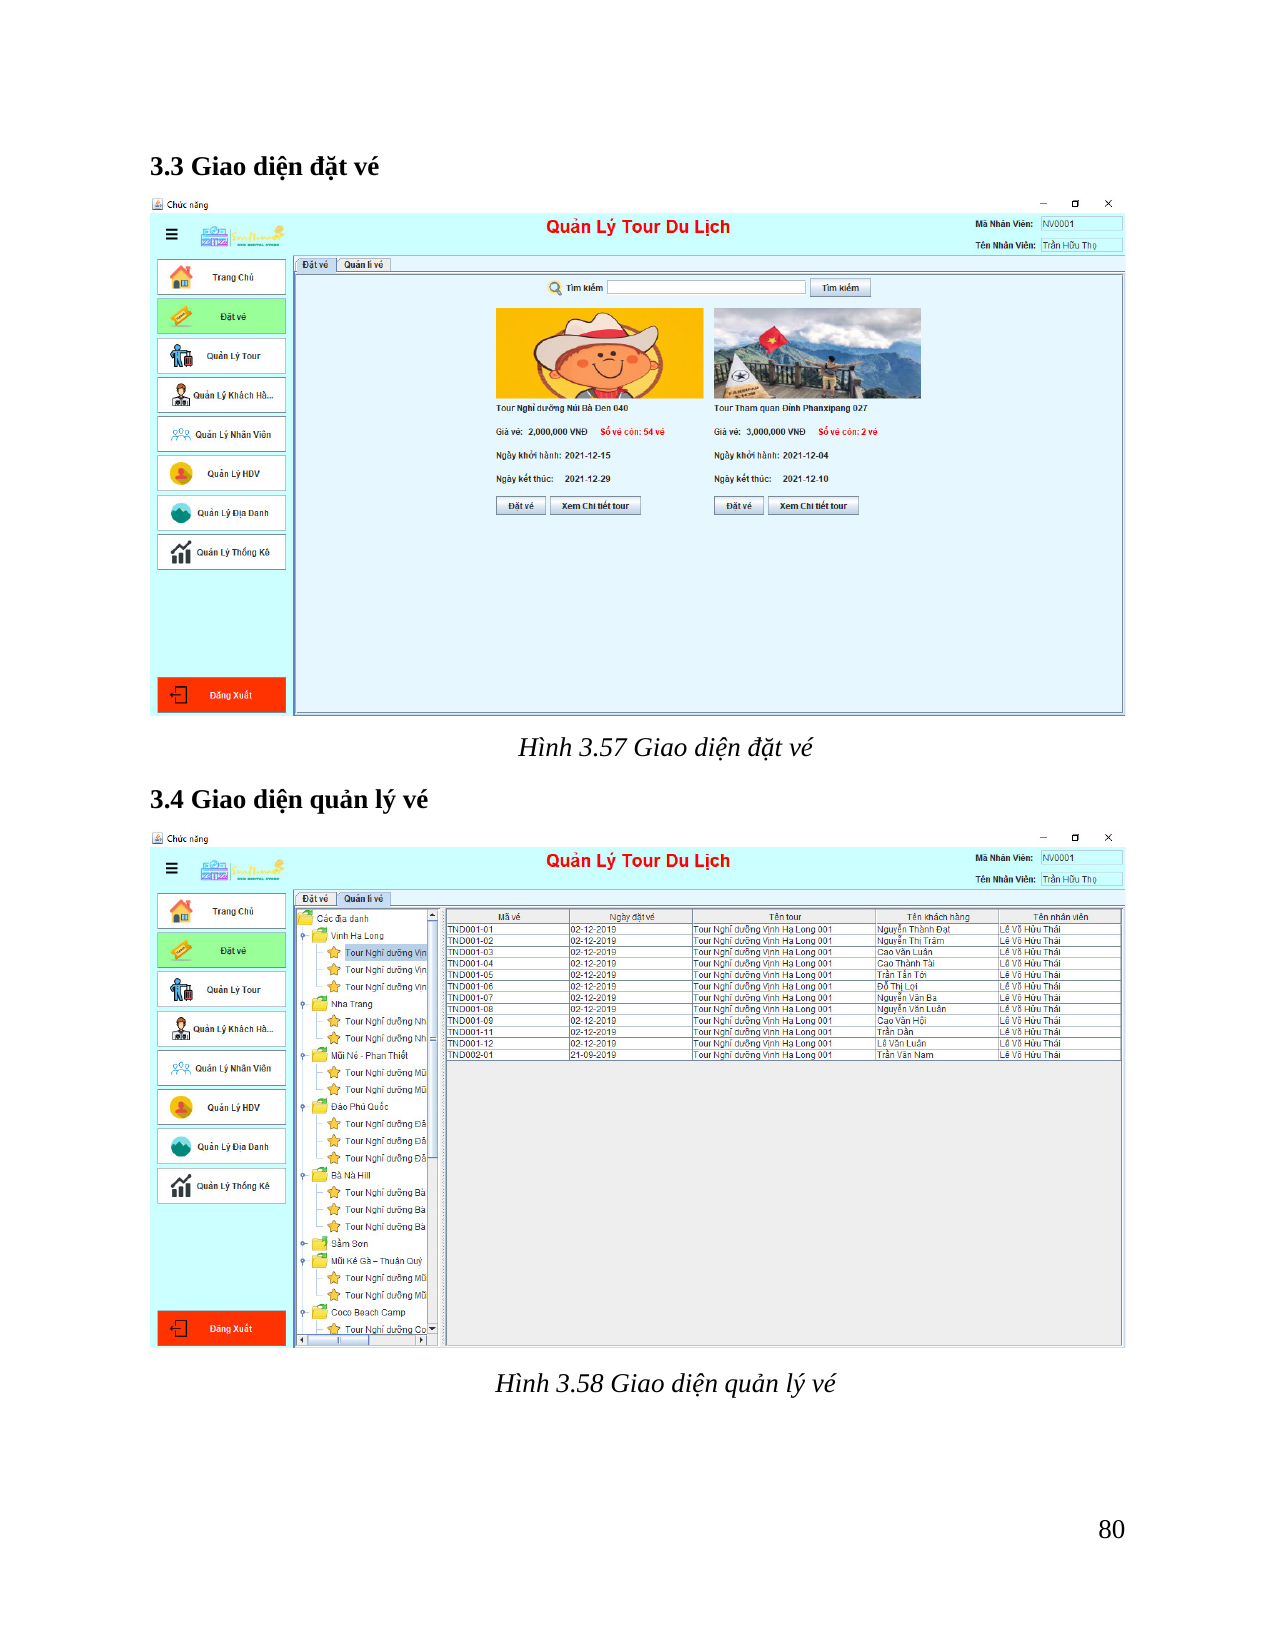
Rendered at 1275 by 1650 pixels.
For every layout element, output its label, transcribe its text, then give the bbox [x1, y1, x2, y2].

picture [150, 196, 1125, 716]
subtitle Giao diện đặt vé [150, 150, 1125, 181]
picture [150, 830, 1125, 1348]
subtitle Giao diện quản lý vé [150, 783, 1125, 815]
